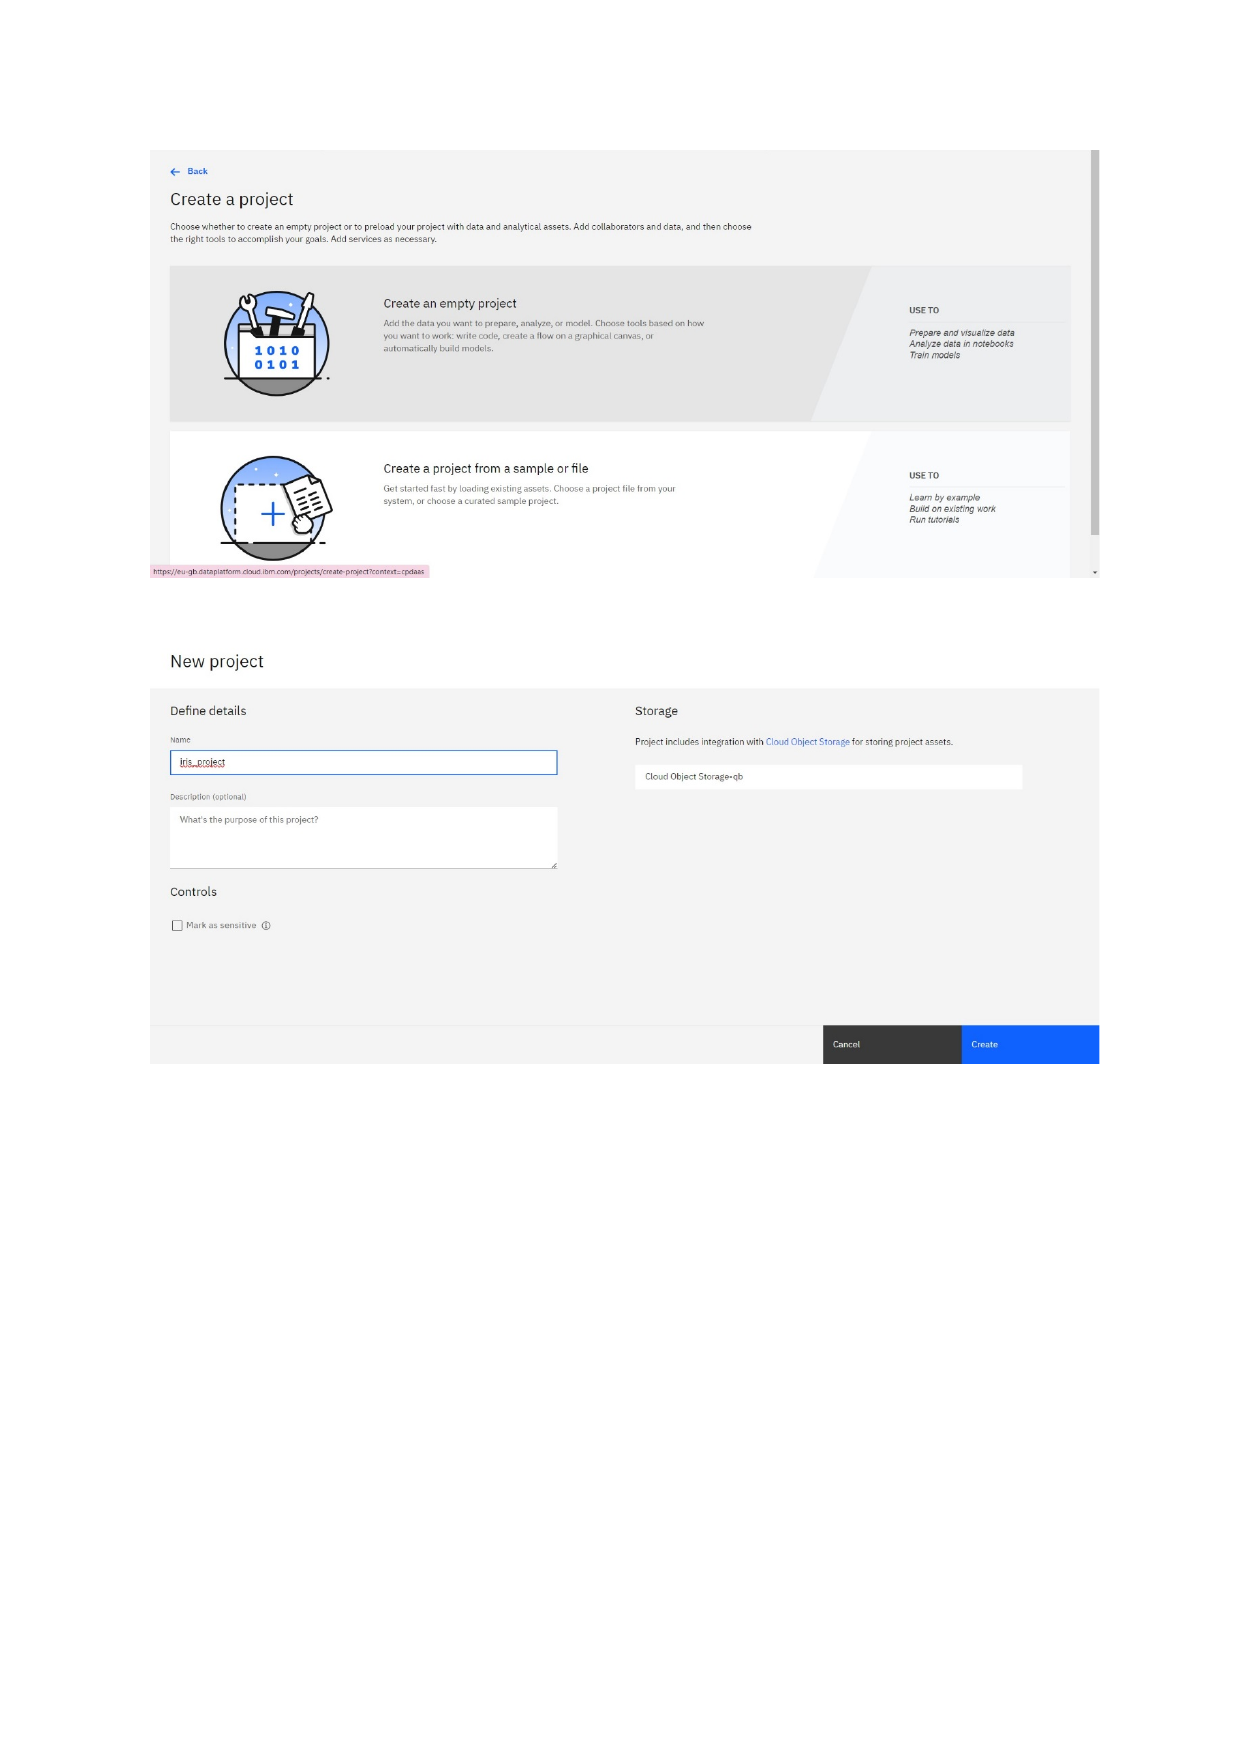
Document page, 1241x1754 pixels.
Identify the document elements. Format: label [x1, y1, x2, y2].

picture [150, 637, 1100, 1064]
picture [150, 150, 1100, 578]
